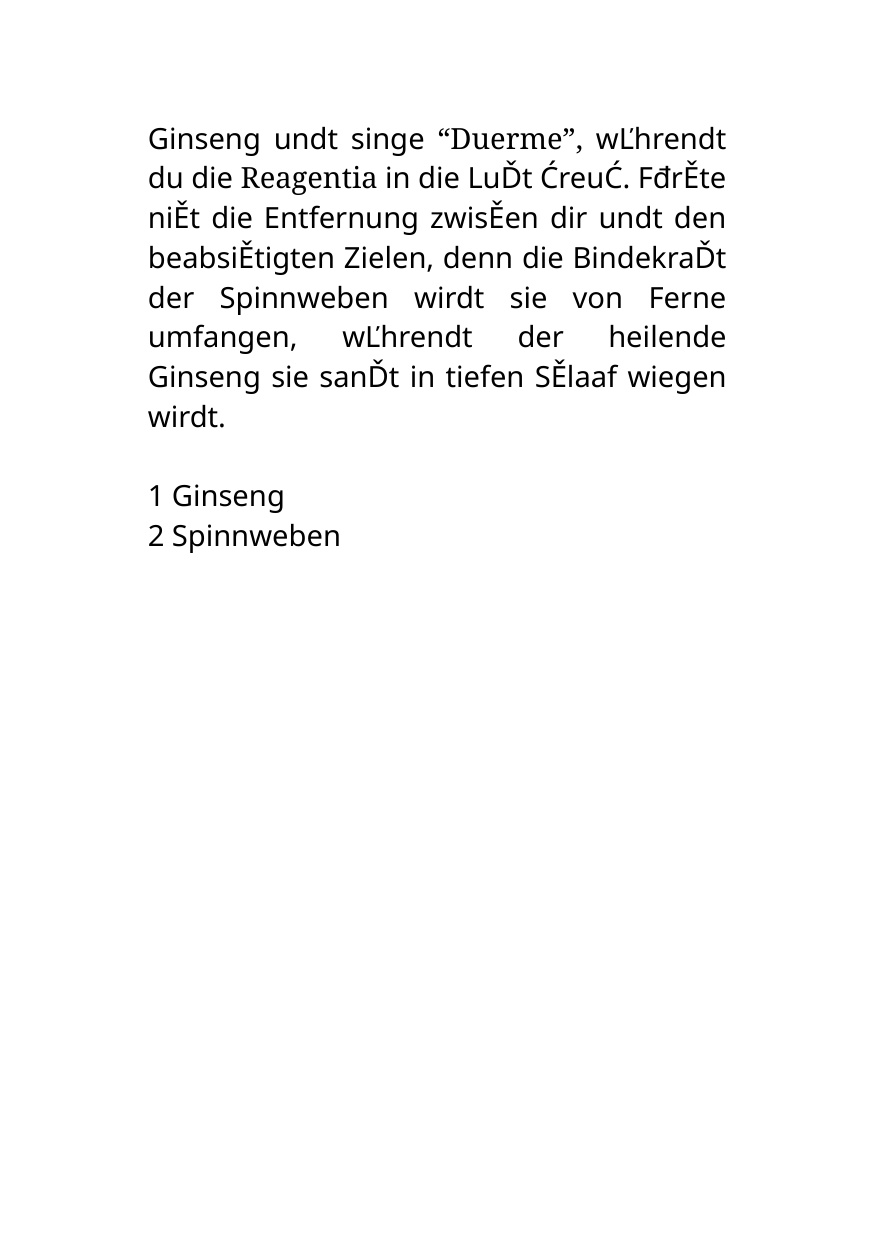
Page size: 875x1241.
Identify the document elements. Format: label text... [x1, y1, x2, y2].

text 2 Spinnweben [148, 515, 726, 555]
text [148, 118, 726, 436]
text 1 Ginseng [148, 475, 726, 515]
